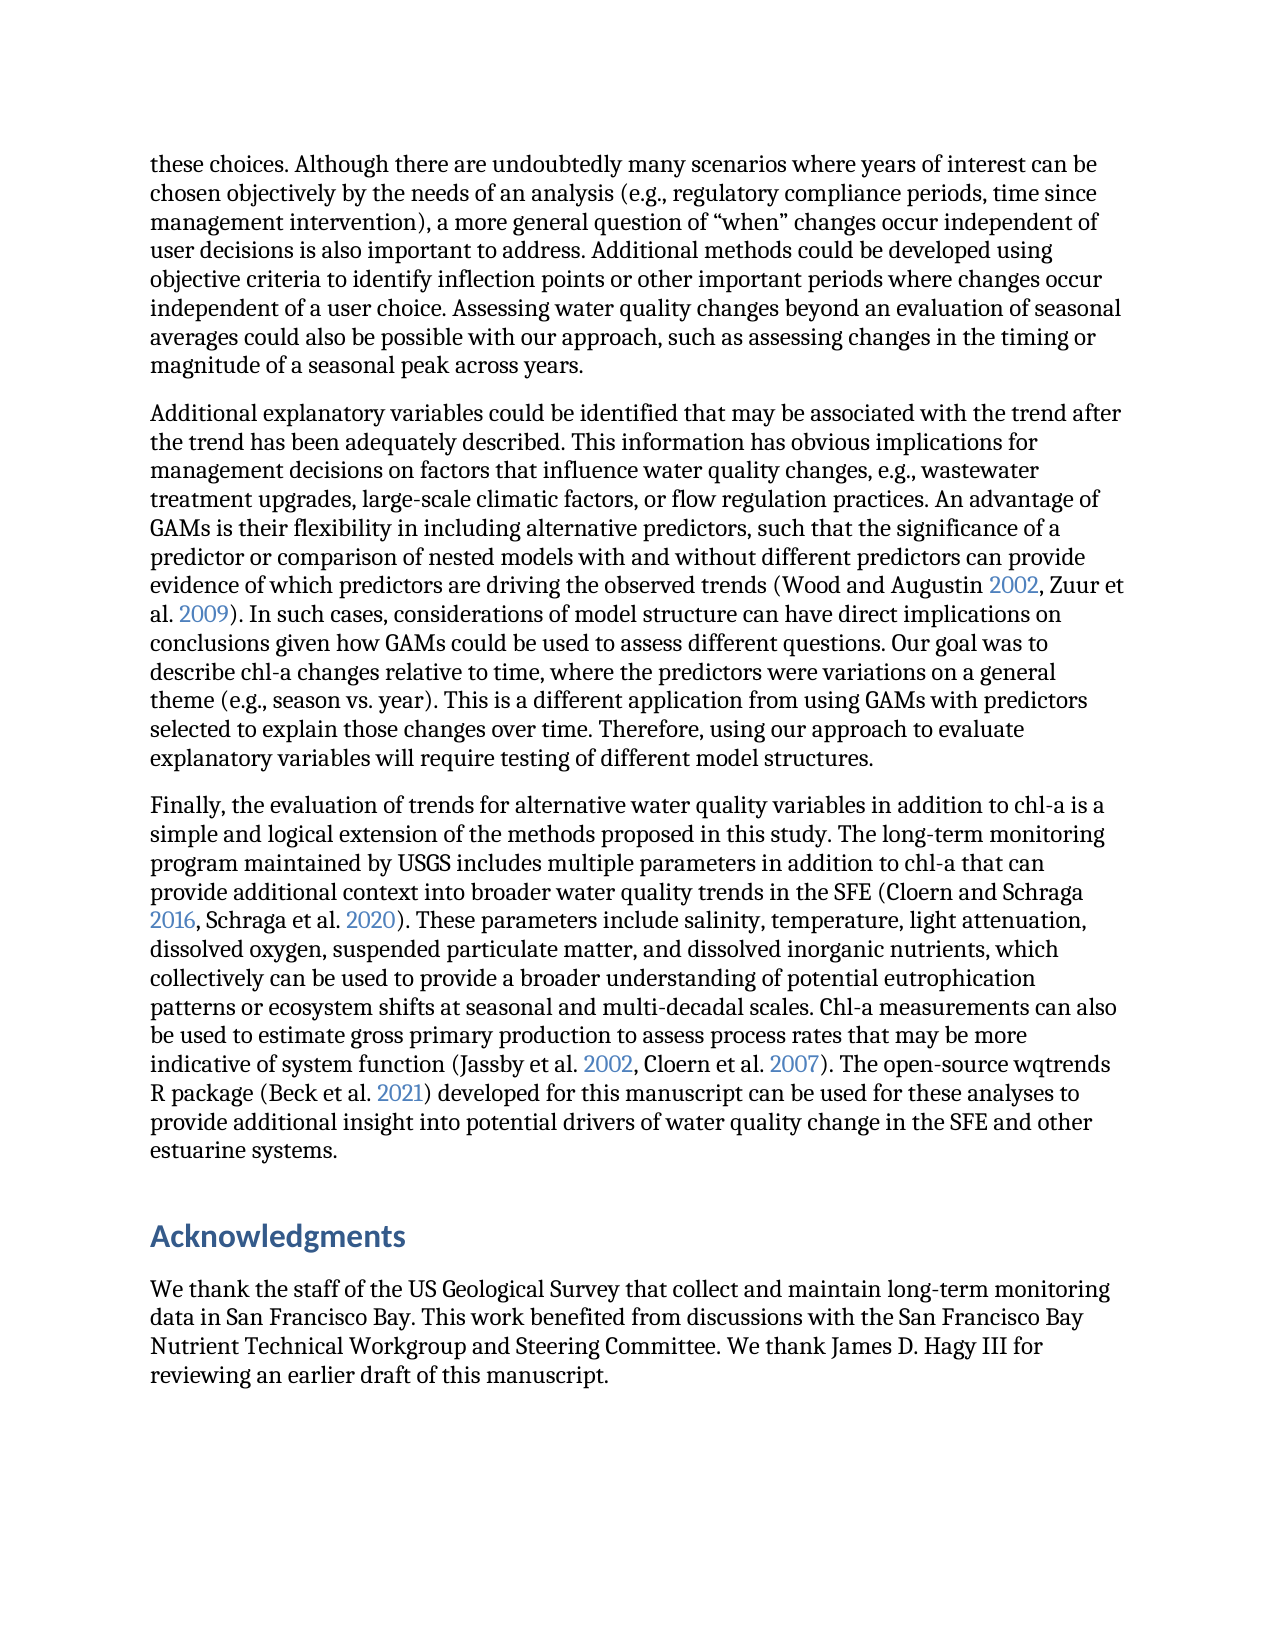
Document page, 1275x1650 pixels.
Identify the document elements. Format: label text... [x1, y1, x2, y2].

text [150, 150, 1125, 380]
subtitle Acknowledgments [150, 1215, 1125, 1256]
text Additional explanatory variables could be identified that may be associated with the trend after the trend has been adequately described. This information has obvious implications for management decisions on factors that influence water quality changes, e.g., wastewater treatment upgrades, large-scale climatic factors, or flow regulation practices. An advantage of GAMs is their flexibility in including alternative predictors, such that the significance of a predictor or comparison of nested models with and without different predictors can provide evidence of which predictors are driving the observed trends (Wood and Augustin 2002, Zuur et al. 2009). In such cases, considerations of model structure can have direct implications on conclusions given how GAMs could be used to assess different questions. Our goal was to describe chl-a changes relative to time, where the predictors were variations on a general theme (e.g., season vs. year). This is a different application from using GAMs with predictors selected to explain those changes over time. Therefore, using our approach to evaluate explanatory variables will require testing of different model structures. [150, 399, 1125, 772]
text We thank the staff of the US Geological Survey that collect and maintain long-term monitoring data in San Francisco Bay. This work benefited from discussions with the San Francisco Bay Nutrient Technical Workgroup and Steering Committee. We thank James D. Hagy III for reviewing an earlier draft of this manuscript. [150, 1274, 1125, 1389]
text Finally, the evaluation of trends for alternative water quality variables in addition to chl-a is a simple and logical extension of the methods proposed in this study. The long-term monitoring program maintained by USGS includes multiple parameters in addition to chl-a that can provide additional context into broader water quality trends in the SFE (Cloern and Schraga 2016, Schraga et al. 2020). These parameters include salinity, temperature, light attenuation, dissolved oxygen, suspended particulate matter, and dissolved inorganic nutrients, which collectively can be used to provide a broader understanding of potential eutrophication patterns or ecosystem shifts at seasonal and multi-decadal scales. Chl-a measurements can also be used to estimate gross primary production to assess process rates that may be more indicative of system function (Jassby et al. 2002, Cloern et al. 2007). The open-source wqtrends R package (Beck et al. 2021) developed for this manuscript can be used for these analyses to provide additional insight into potential drivers of water quality change in the SFE and other estuarine systems. [150, 791, 1125, 1165]
